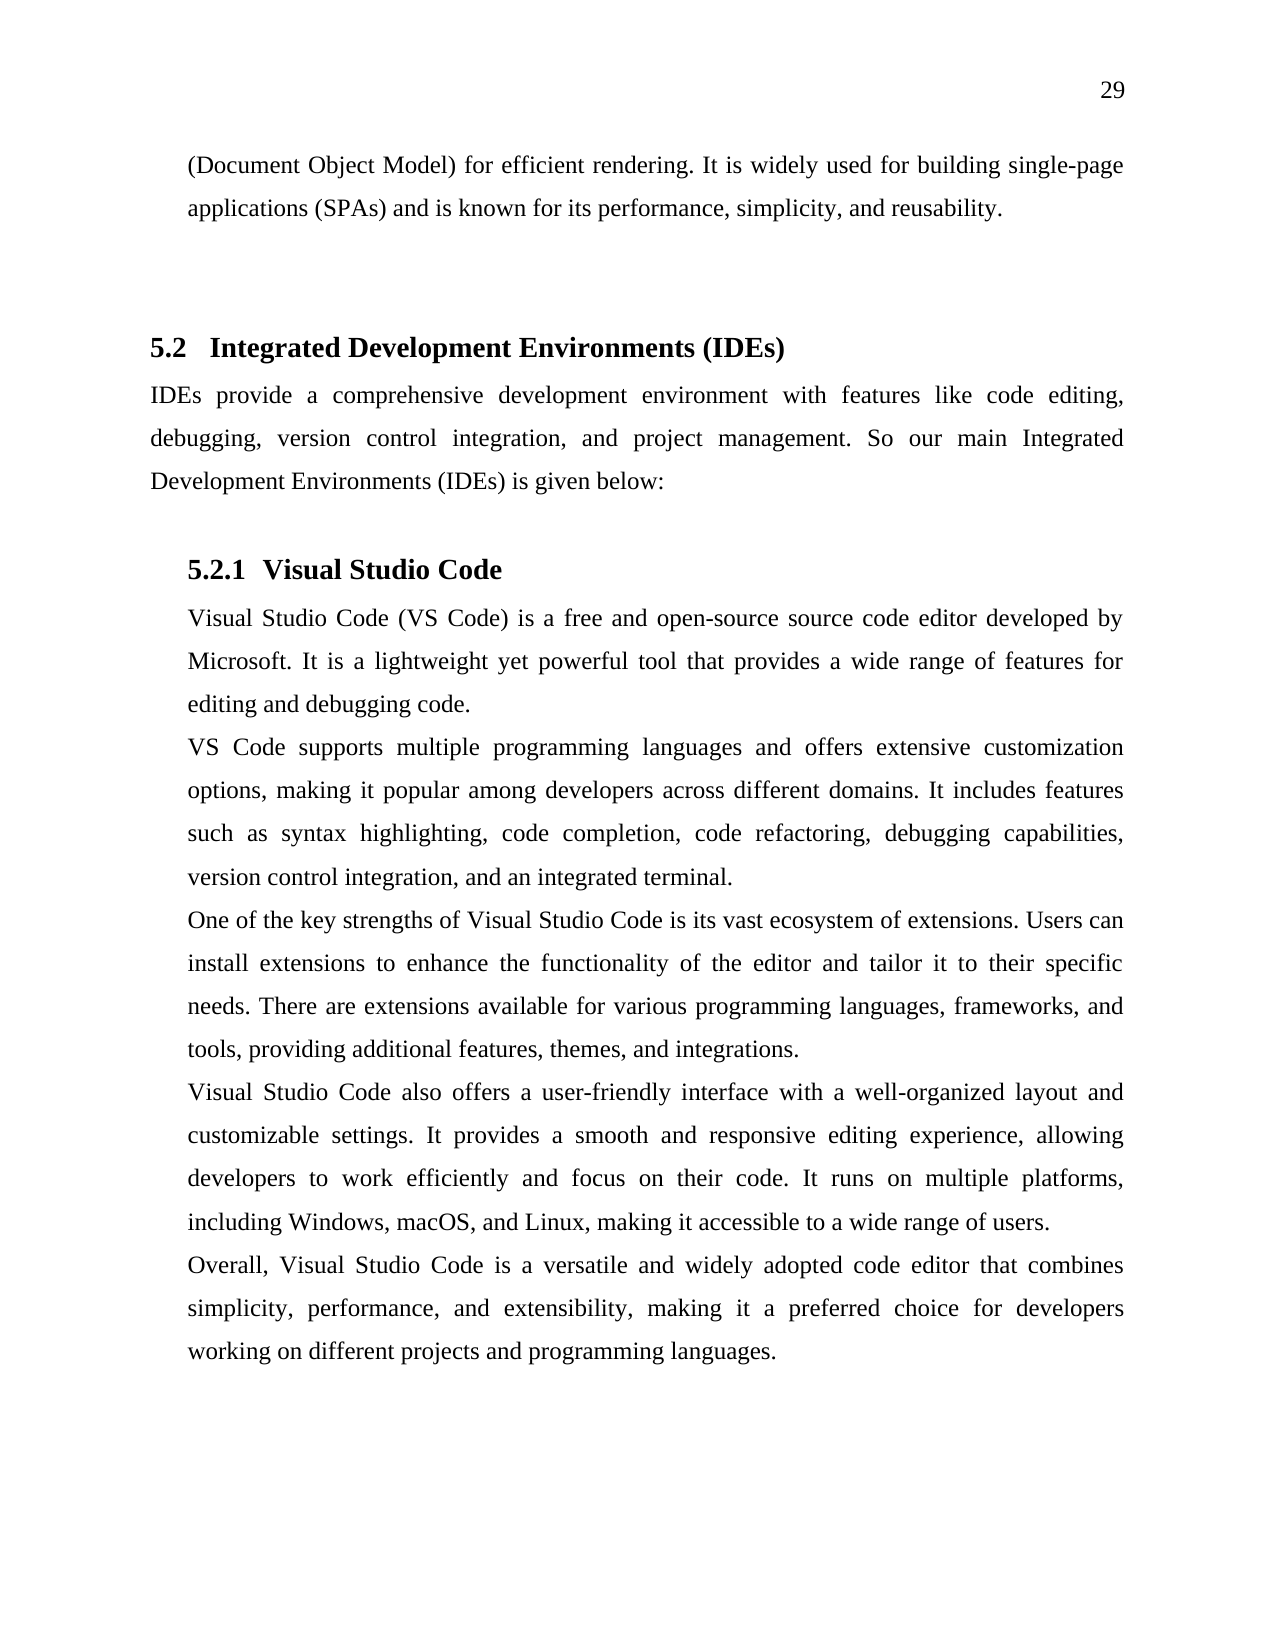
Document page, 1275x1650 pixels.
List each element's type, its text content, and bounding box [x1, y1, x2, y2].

list One of the key strengths of Visual Studio Code is its vast ecosystem of extensions. Users can install extensions to enhance the functionality of the editor and tailor it to their specific needs. There are extensions available for various programming languages, frameworks, and tools, providing additional features, themes, and integrations. [187, 905, 1125, 1063]
list Visual Studio Code [187, 552, 1125, 586]
list Visual Studio Code also offers a user-friendly interface with a well-organized layout and customizable settings. It provides a smooth and responsive editing experience, allowing developers to work efficiently and focus on their code. It runs on multiple platforms, including Windows, macOS, and Linux, making it accessible to a wide range of users. [187, 1077, 1125, 1235]
list Integrated Development Environments (IDEs) [150, 330, 1125, 363]
list Visual Studio Code (VS Code) is a free and open-source source code editor developed by Microsoft. It is a lightweight yet powerful tool that provides a wide range of features for editing and debugging code. [187, 603, 1125, 718]
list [187, 150, 1125, 222]
list Overall, Visual Studio Code is a versatile and widely adopted code editor that combines simplicity, performance, and extensibility, making it a preferred choice for developers working on different projects and programming languages. [187, 1250, 1125, 1365]
list VS Code supports multiple programming languages and offers extensive customization options, making it popular among developers across different domains. It includes features such as syntax highlighting, code completion, code refactoring, debugging capabilities, version control integration, and an integrated terminal. [187, 732, 1125, 890]
list IDEs provide a comprehensive development environment with features like code editing, debugging, version control integration, and project management. So our main Integrated Development Environments (IDEs) is given below: [150, 380, 1125, 495]
